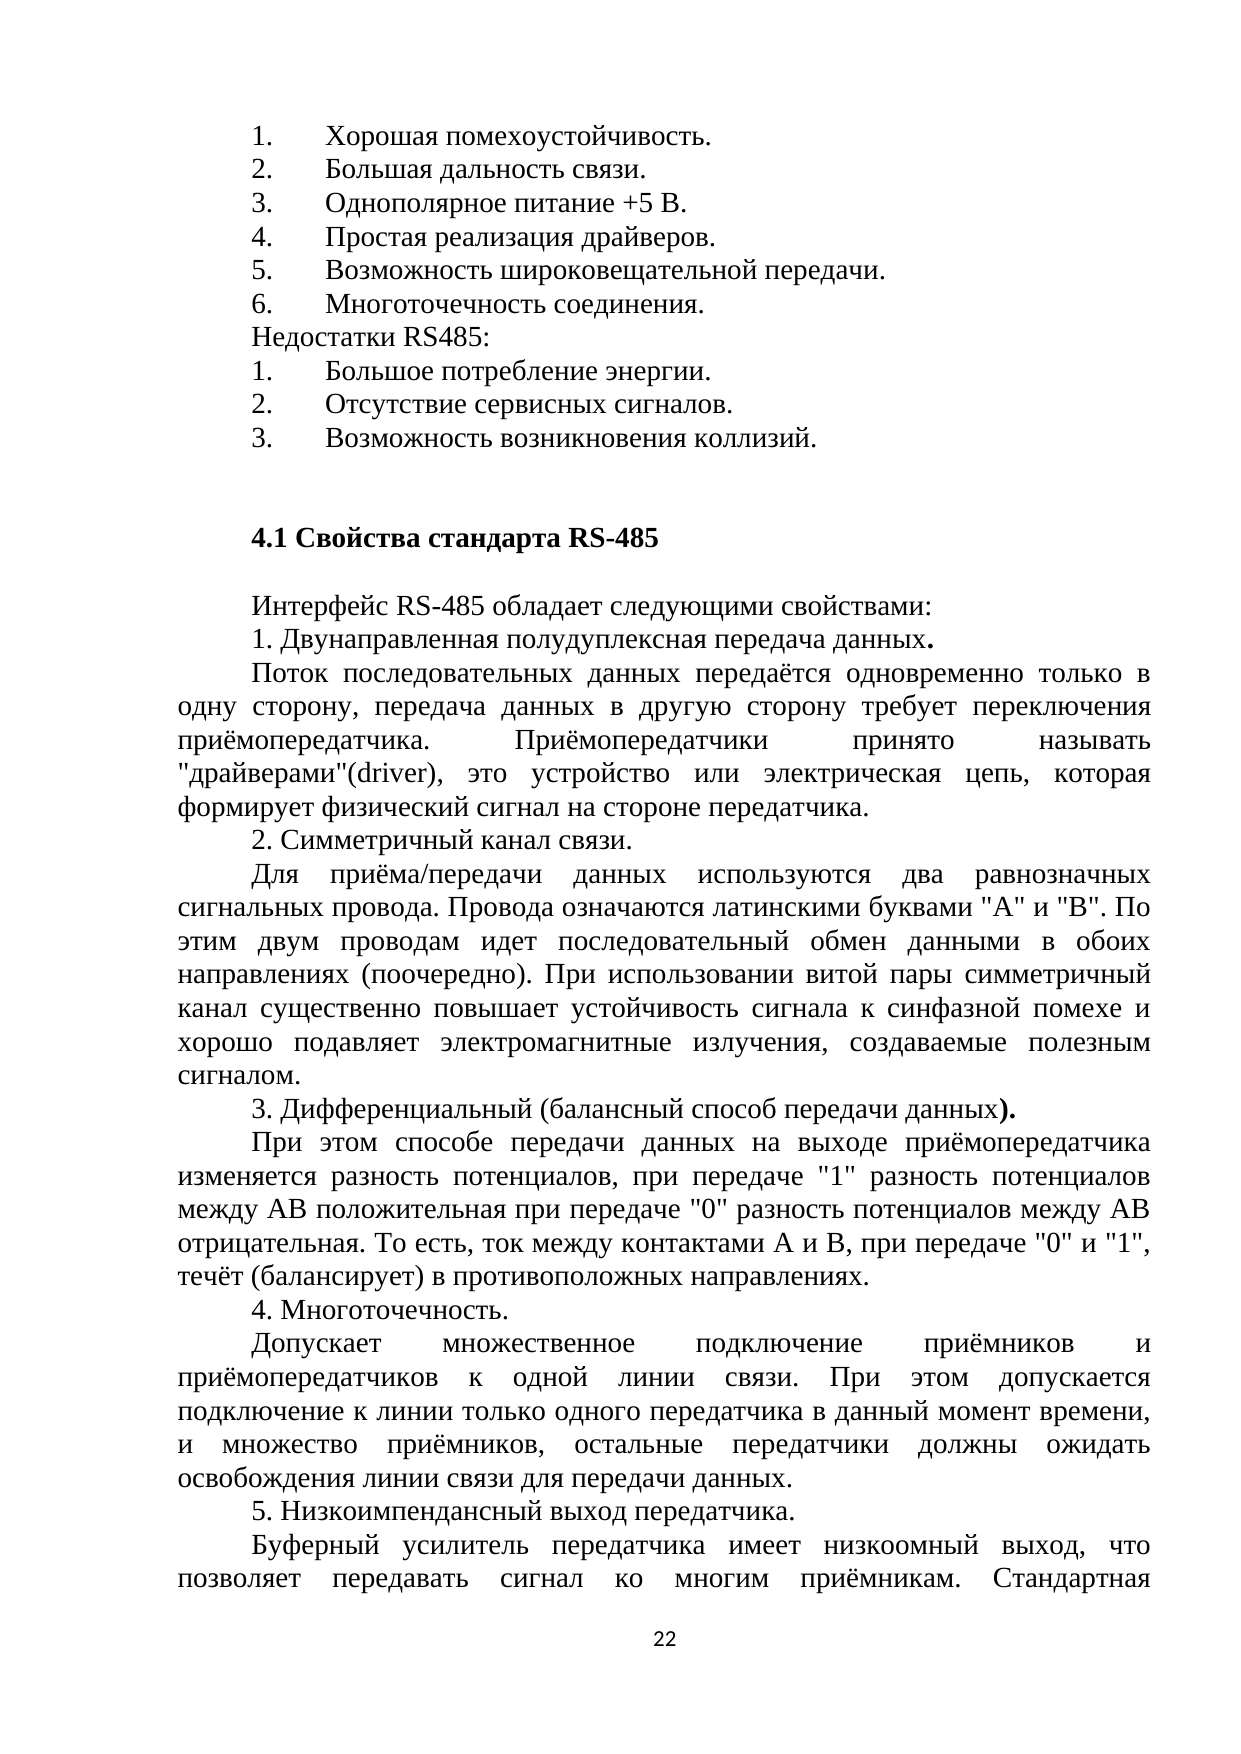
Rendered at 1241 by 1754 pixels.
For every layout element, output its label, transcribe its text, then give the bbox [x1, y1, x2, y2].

list Простая реализация драйверов. [177, 219, 1152, 252]
text 2. Симметричный канал связи. [177, 822, 1152, 856]
list Большая дальность связи. [177, 152, 1152, 185]
text Интерфейс RS-485 обладает следующими свойствами: [177, 588, 1152, 621]
text Недостатки RS485: [177, 319, 1152, 353]
list Возможность широковещательной передачи. [177, 252, 1152, 286]
list Многоточечность соединения. [177, 286, 1152, 319]
subtitle 4.1 Свойства стандарта RS-485 [177, 521, 1152, 554]
text 1. Двунаправленная полудуплексная передача данных. [177, 621, 1152, 655]
text 5. Низкоимпендансный выход передатчика. [177, 1493, 1152, 1527]
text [177, 1527, 1152, 1594]
text Для приёма/передачи данных используются два равнозначных сигнальных провода. Провода означаются латинскими буквами "А" и "В". По этим двум проводам идет последовательный обмен данными в обоих направлениях (поочередно). При использовании витой пары симметричный канал существенно повышает устойчивость сигнала к синфазной помехе и хорошо подавляет электромагнитные излучения, создаваемые полезным сигналом. [177, 856, 1152, 1091]
text 3. Дифференциальный (балансный способ передачи данных). [177, 1091, 1152, 1124]
list Возможность возникновения коллизий. [177, 420, 1152, 453]
list Большое потребление энергии. [177, 353, 1152, 386]
list Отсутствие сервисных сигналов. [177, 386, 1152, 420]
text 4. Многоточечность. [177, 1292, 1152, 1326]
text При этом способе передачи данных на выходе приёмопередатчика изменяется разность потенциалов, при передаче "1" разность потенциалов между AB положительная при передаче "0" разность потенциалов между AB отрицательная. То есть, ток между контактами А и В, при передаче "0" и "1", течёт (балансирует) в противоположных направлениях. [177, 1124, 1152, 1292]
list Однополярное питание +5 В. [177, 185, 1152, 219]
text Допускает множественное подключение приёмников и приёмопередатчиков к одной линии связи. При этом допускается подключение к линии только одного передатчика в данный момент времени, и множество приёмников, остальные передатчики должны ожидать освобождения линии связи для передачи данных. [177, 1326, 1152, 1493]
text Поток последовательных данных передаётся одновременно только в одну сторону, передача данных в другую сторону требует переключения приёмопередатчика. Приёмопередатчики принято называть "драйверами"(driver), это устройство или электрическая цепь, которая формирует физический сигнал на стороне передатчика. [177, 655, 1152, 822]
list Хорошая помехоустойчивость. [177, 118, 1152, 152]
